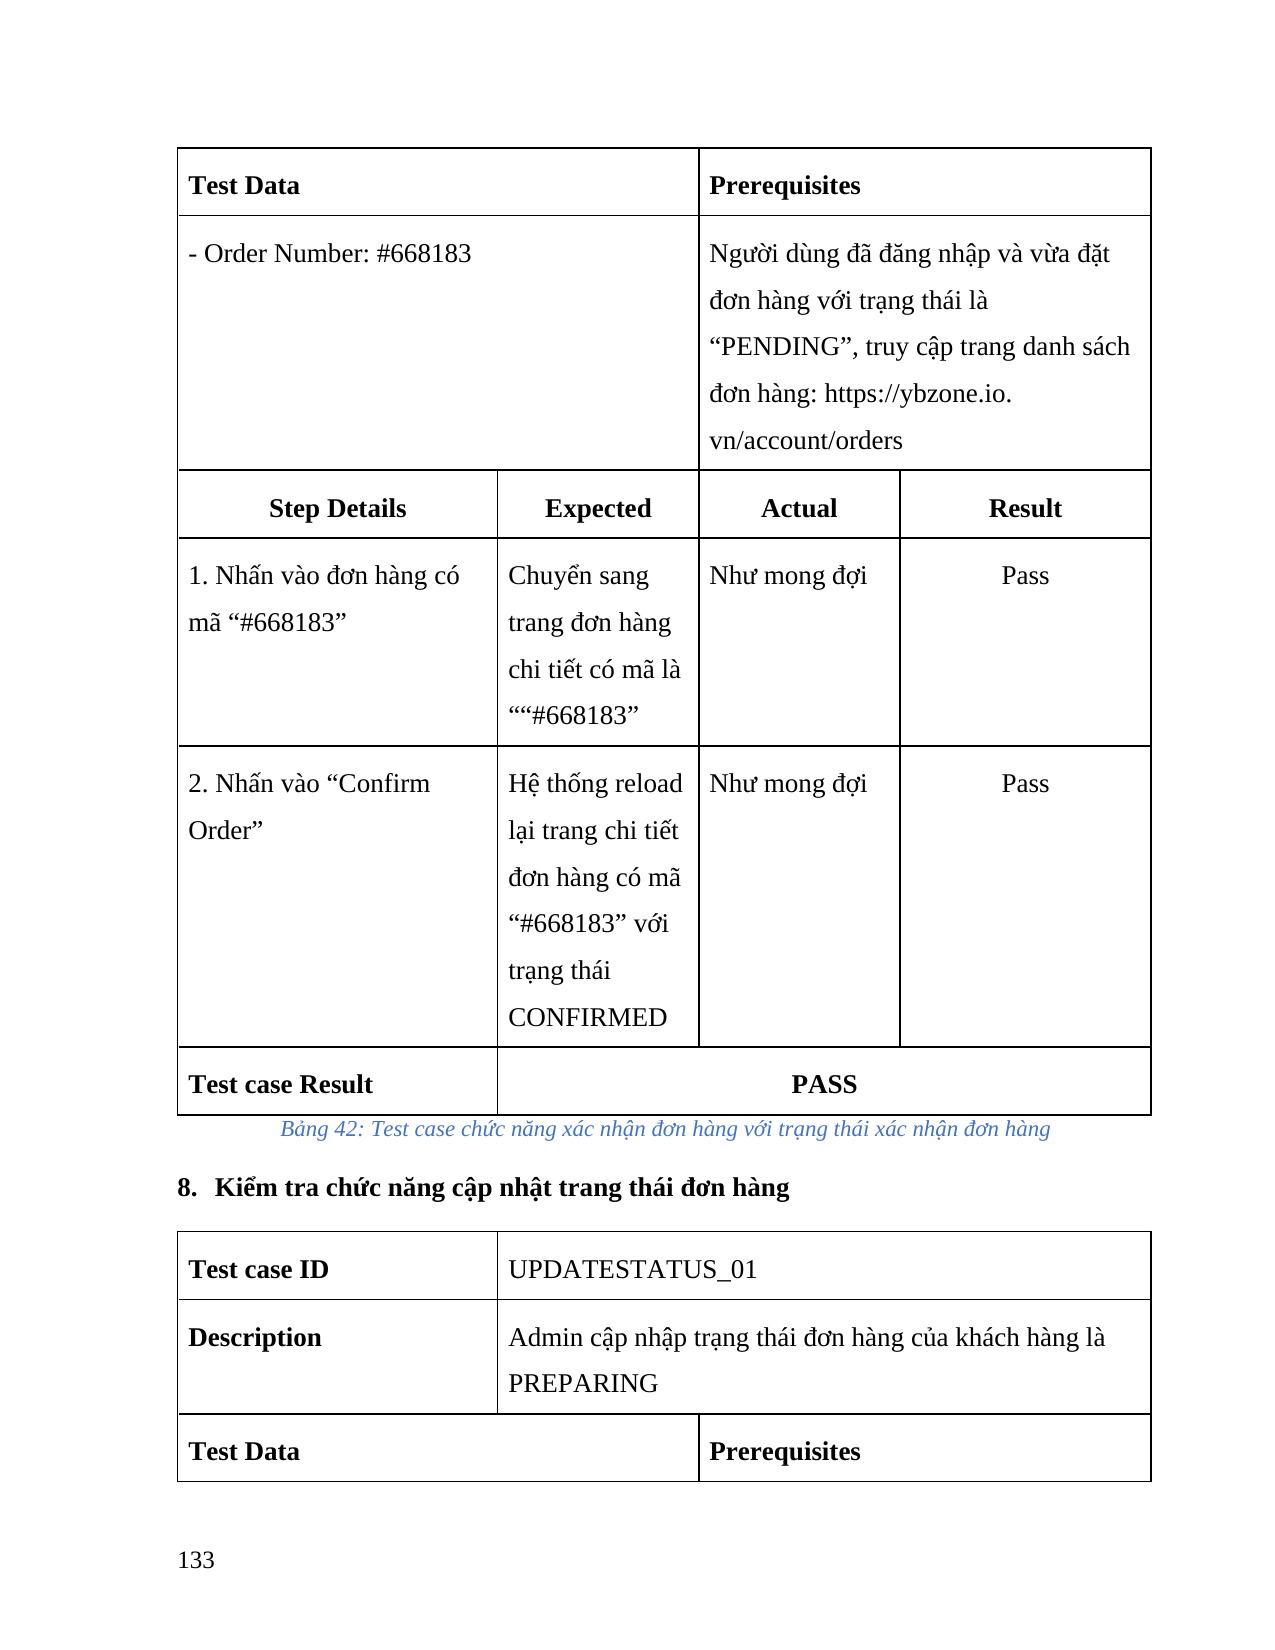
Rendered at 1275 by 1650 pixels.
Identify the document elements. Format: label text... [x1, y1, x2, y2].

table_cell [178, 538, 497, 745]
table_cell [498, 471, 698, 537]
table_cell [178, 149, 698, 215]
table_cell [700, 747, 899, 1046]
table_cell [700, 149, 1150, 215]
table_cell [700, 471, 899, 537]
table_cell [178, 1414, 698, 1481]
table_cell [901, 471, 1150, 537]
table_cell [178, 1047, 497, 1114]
text Bảng 42: Test case chức năng xác nhận đơn hàng với trạng thái xác nhận đơn hàng [177, 1115, 1156, 1142]
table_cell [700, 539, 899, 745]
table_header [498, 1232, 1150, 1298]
list Kiểm tra chức năng cập nhật trang thái đơn hàng [177, 1172, 1156, 1203]
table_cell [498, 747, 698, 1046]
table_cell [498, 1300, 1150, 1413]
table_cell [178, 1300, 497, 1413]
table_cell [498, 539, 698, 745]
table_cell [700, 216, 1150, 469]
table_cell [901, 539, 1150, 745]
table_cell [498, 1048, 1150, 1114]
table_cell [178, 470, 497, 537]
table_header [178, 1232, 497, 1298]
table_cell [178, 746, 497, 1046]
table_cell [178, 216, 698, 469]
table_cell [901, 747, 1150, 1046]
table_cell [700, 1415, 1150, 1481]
